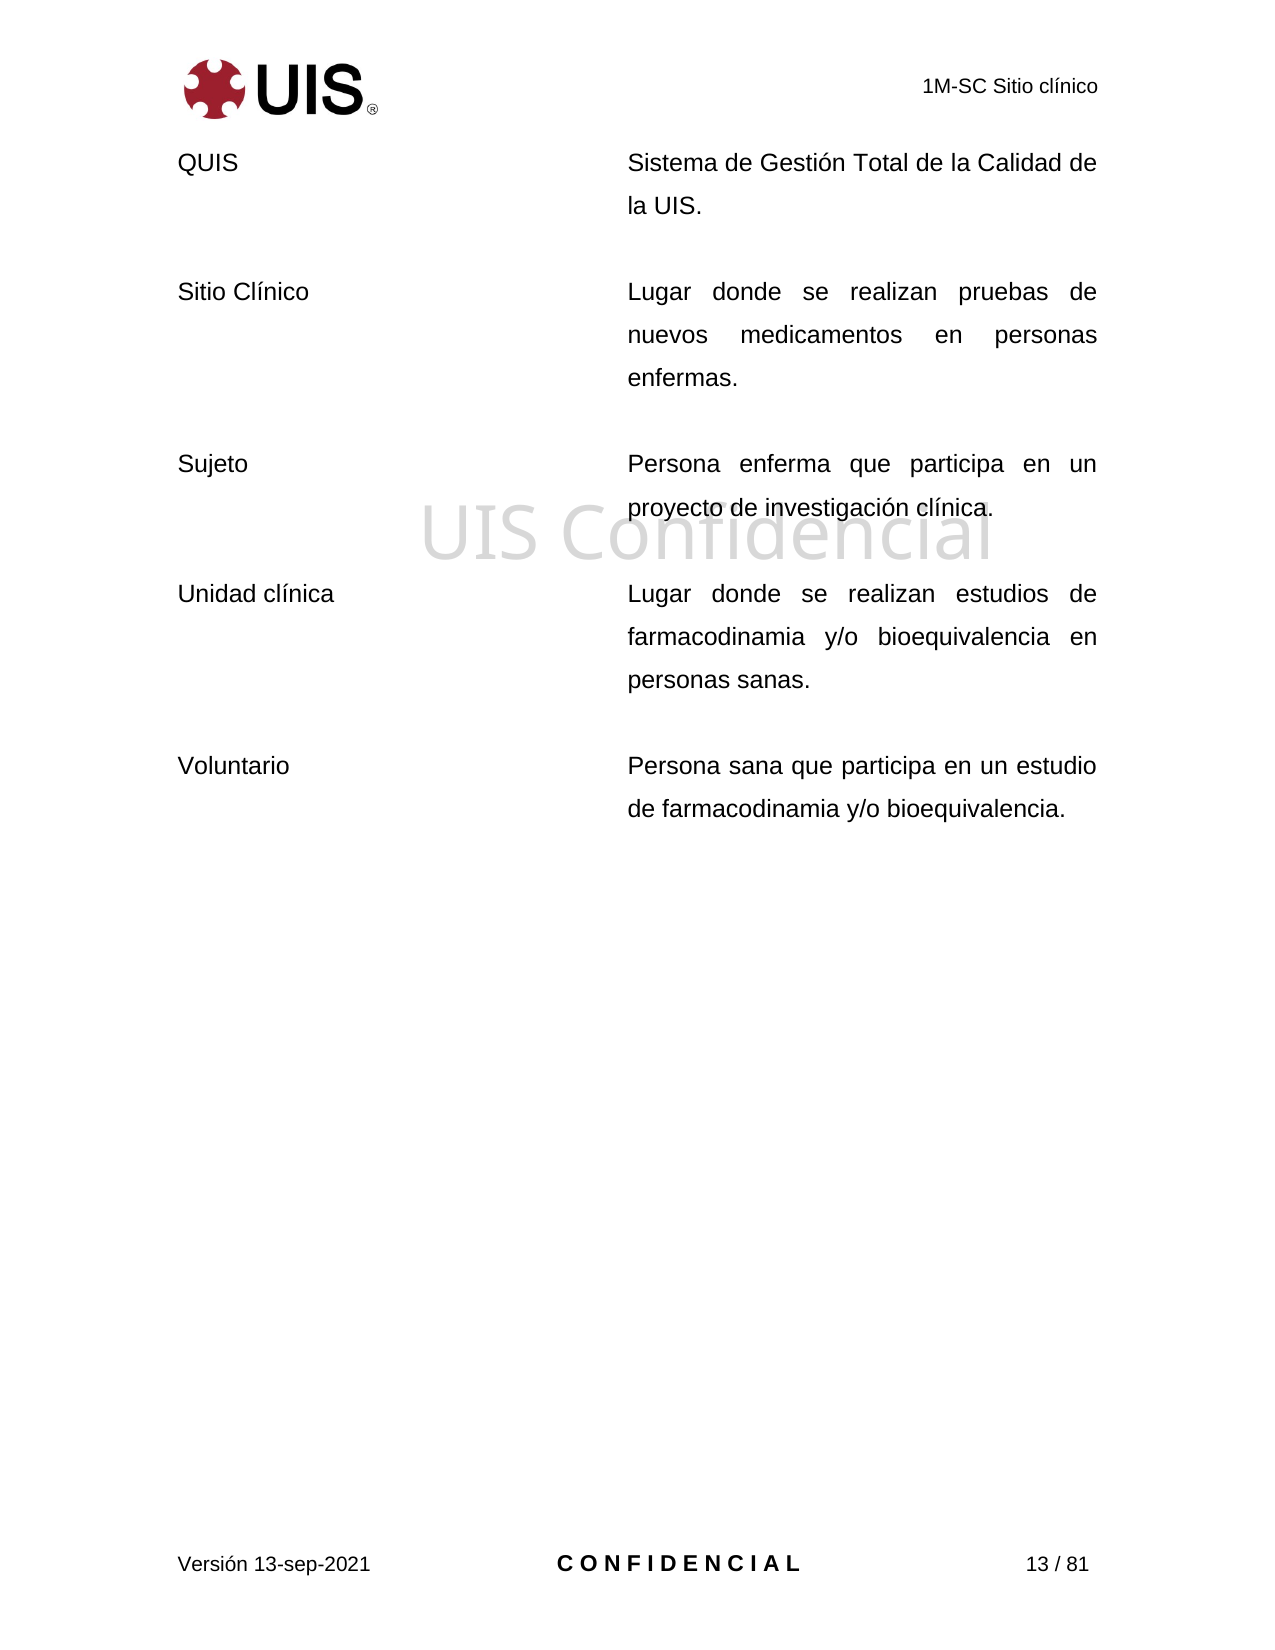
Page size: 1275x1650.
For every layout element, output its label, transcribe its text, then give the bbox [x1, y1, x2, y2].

text Unidad clínica Lugar donde se realizan estudios de farmacodinamia y/o bioequivalencia en personas sanas. [177, 579, 1098, 694]
text Voluntario Persona sana que participa en un estudio de farmacodinamia y/o bioequivalencia. [177, 751, 1098, 823]
text Sitio Clínico Lugar donde se realizan pruebas de nuevos medicamentos en personas enfermas. [177, 277, 1098, 392]
text QUIS Sistema de Gestión Total de la Calidad de la UIS. [177, 148, 1098, 219]
text Sujeto Persona enferma que participa en un proyecto de investigación clínica. [177, 449, 1098, 521]
picture [182, 57, 380, 121]
